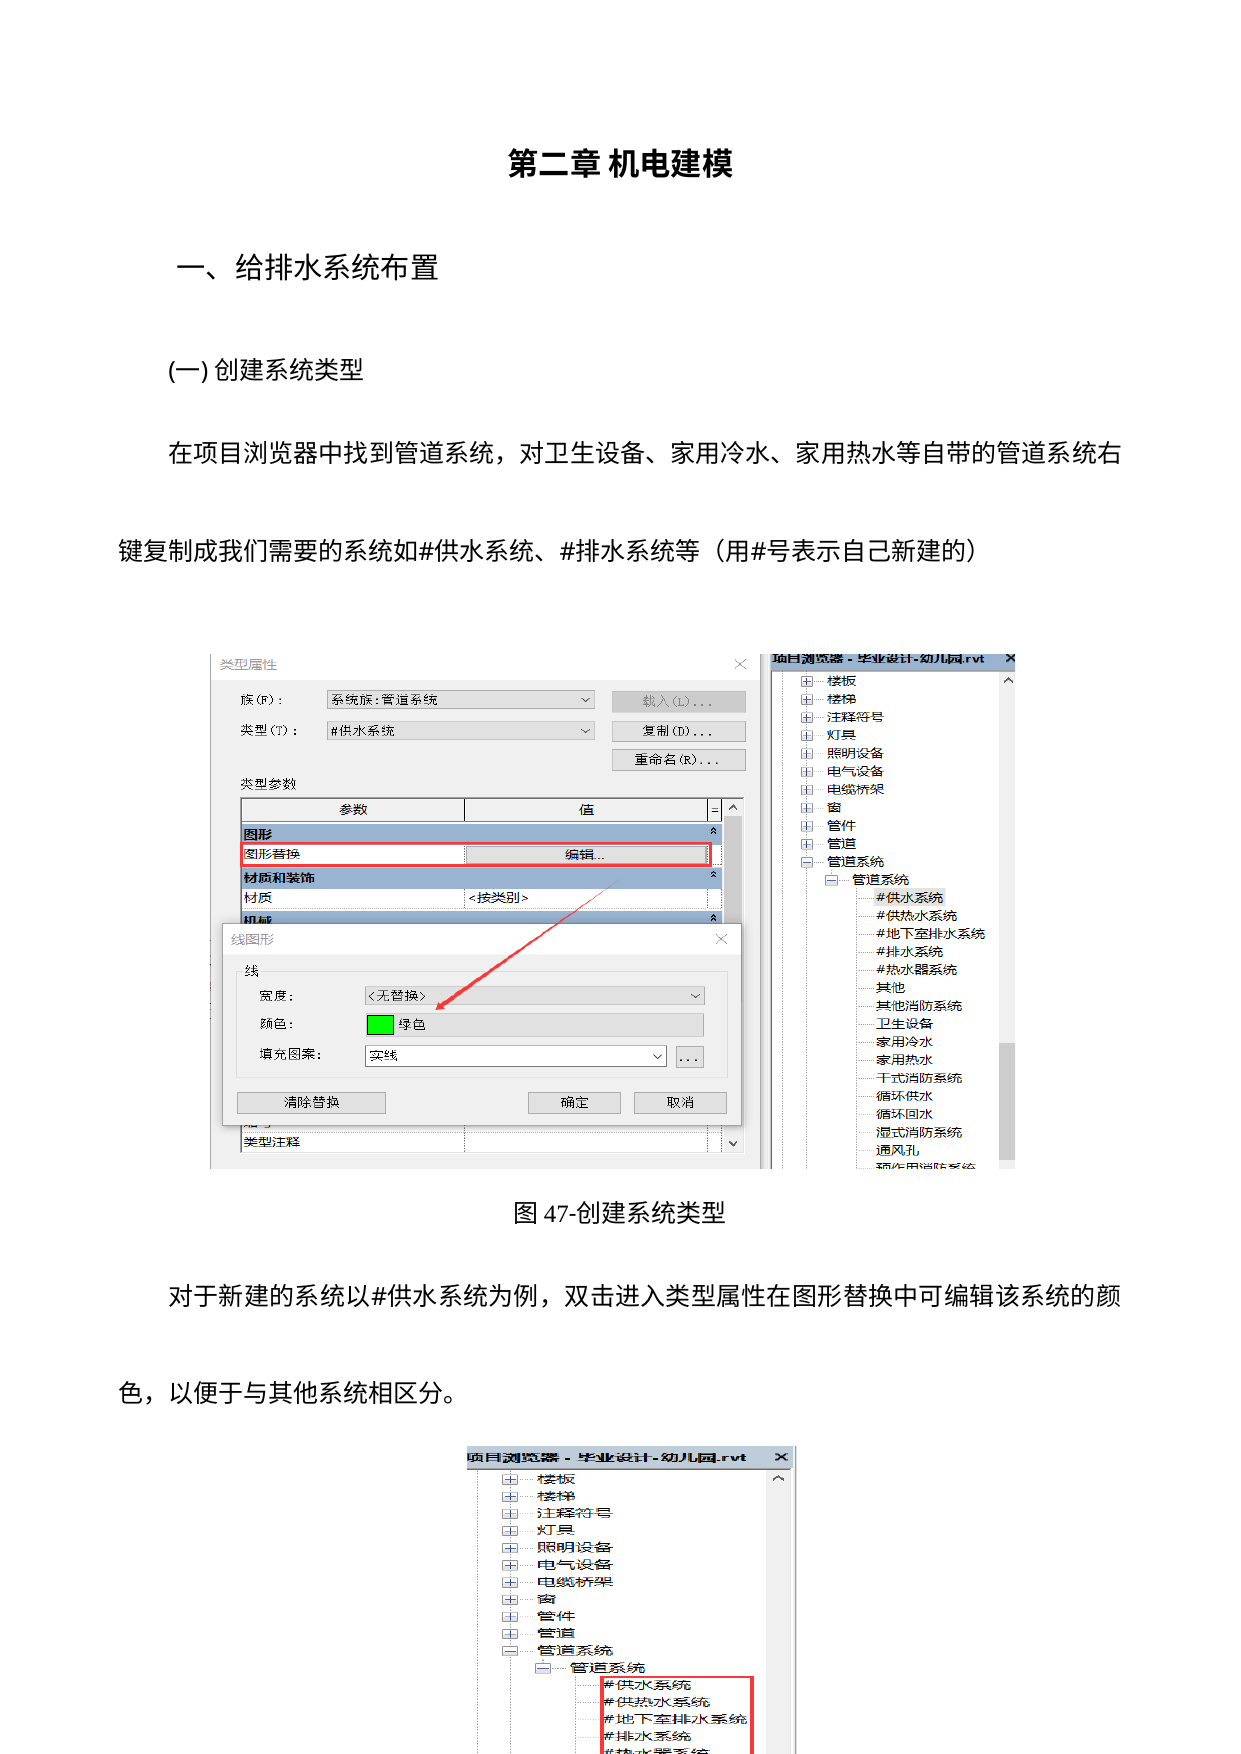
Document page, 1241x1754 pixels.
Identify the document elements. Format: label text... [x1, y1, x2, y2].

text 图47-创建系统类型 [118, 1179, 1122, 1244]
picture [209, 654, 1016, 1169]
text (一) 创建系统类型 [118, 336, 1122, 401]
subtitle 第二章 机电建模 [118, 129, 1122, 194]
subtitle 一、给排水系统布置 [118, 233, 1122, 298]
picture [467, 1446, 797, 1754]
list 在项目浏览器中找到管道系统，对卫生设备、家用冷水、家用热水等自带的管道系统右键复制成我们需要的系统如#供水系统、#排水系统等（用#号表示自己新建的） [118, 419, 1122, 582]
list 对于新建的系统以#供水系统为例，双击进入类型属性在图形替换中可编辑该系统的颜色，以便于与其他系统相区分。 [118, 1262, 1122, 1424]
